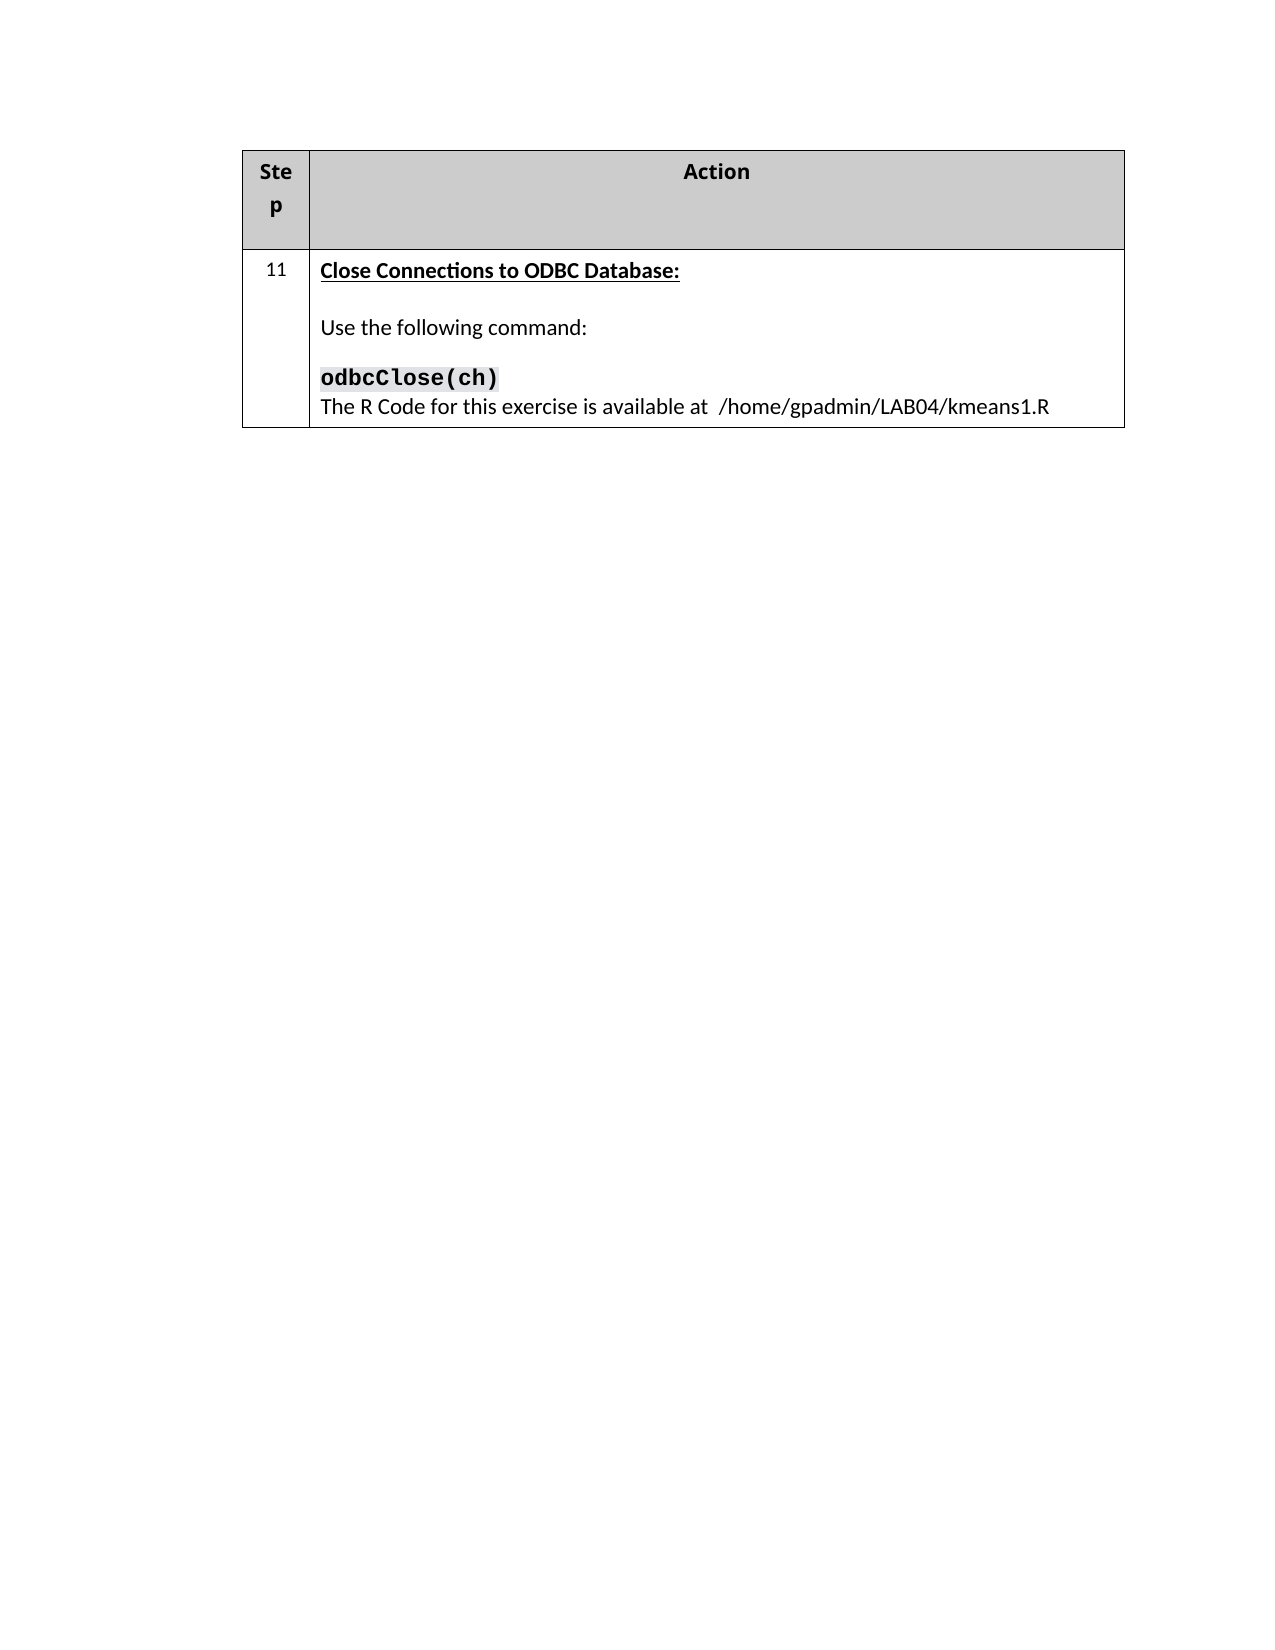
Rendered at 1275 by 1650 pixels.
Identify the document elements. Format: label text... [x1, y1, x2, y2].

table_cell Close Connections to ODBC Database: Use the following command: odbcClose(ch) The R Code for this exercise is available at /home/gpadmin/LAB04/kmeans1.R [310, 250, 1124, 427]
table_header Step [243, 151, 309, 249]
table_cell 11 [243, 250, 309, 427]
table_header Action [310, 151, 1124, 249]
